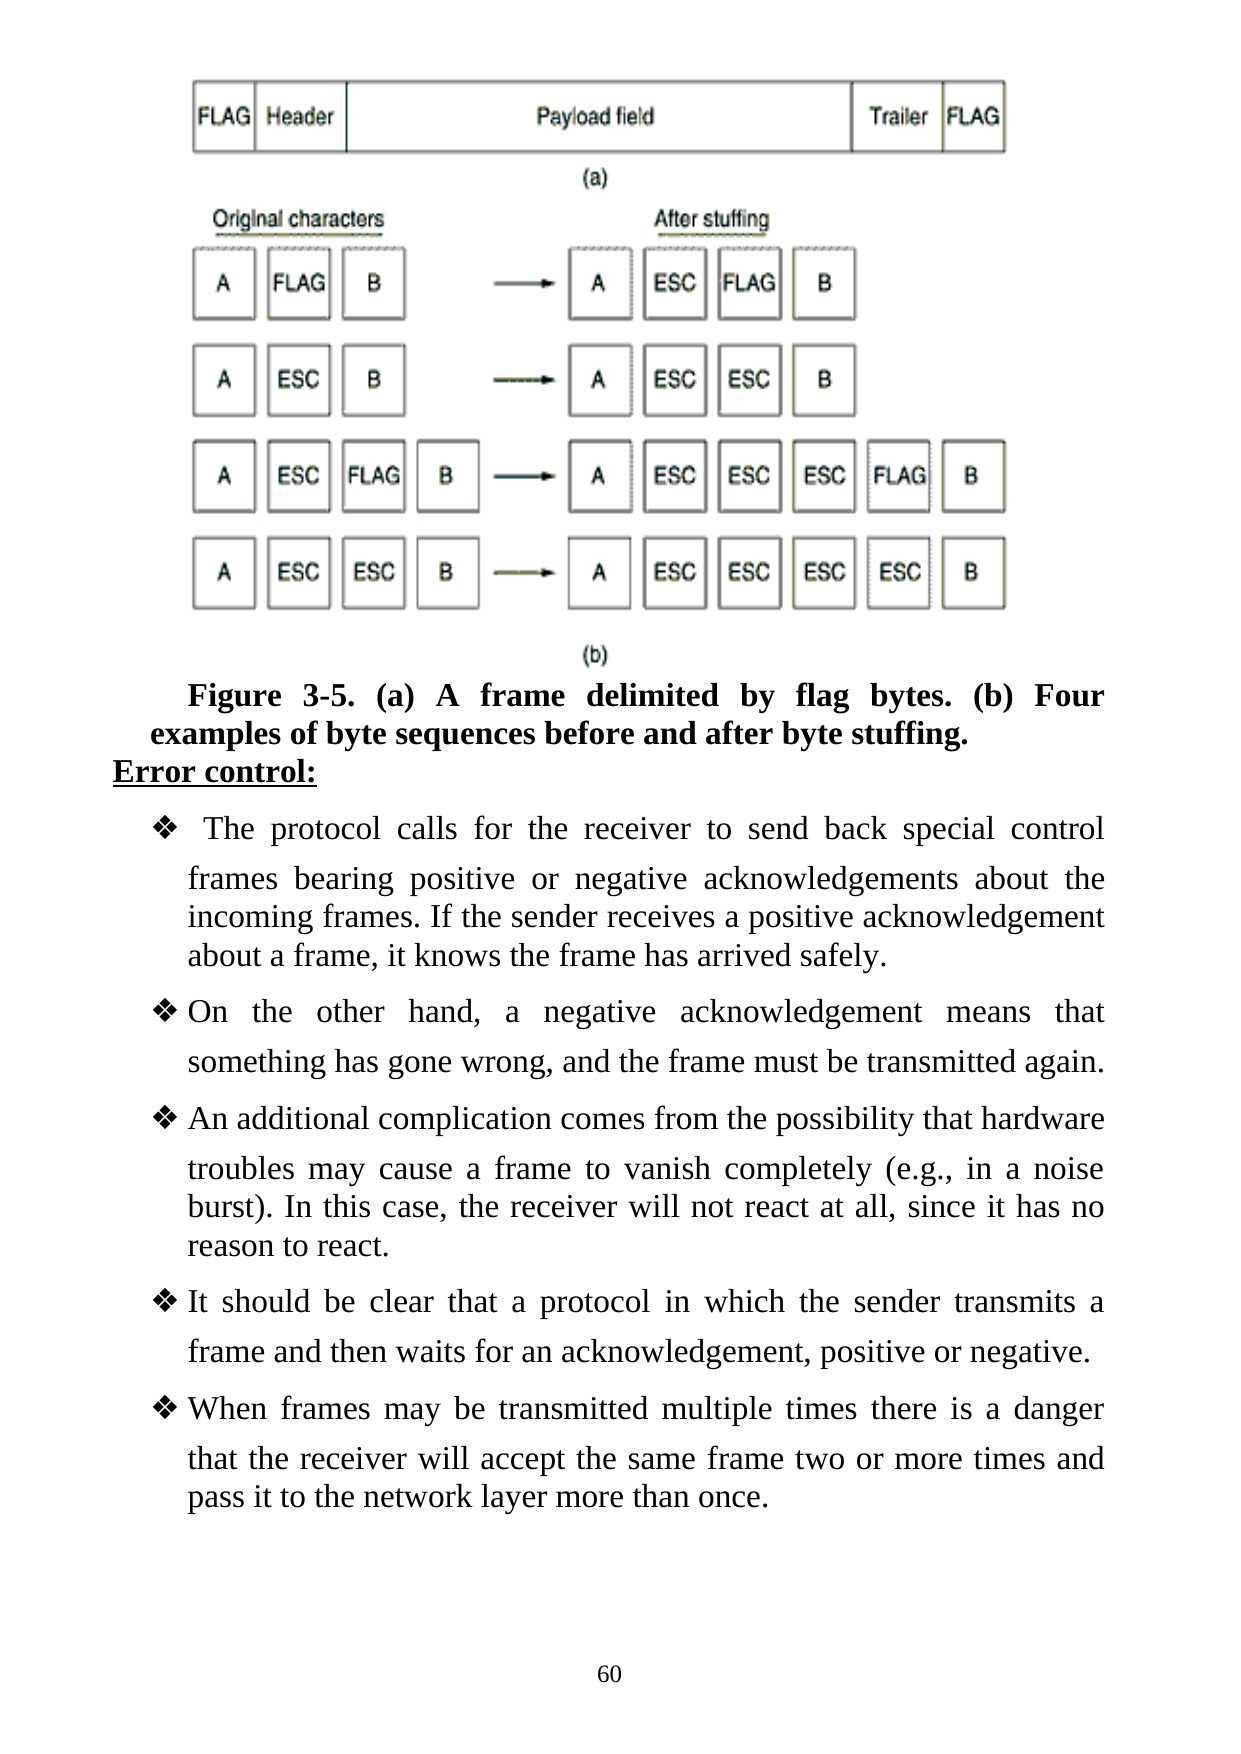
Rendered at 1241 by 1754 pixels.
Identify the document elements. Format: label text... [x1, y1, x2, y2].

list On the other hand, a negative acknowledgement means that something has gone wrong, and the frame must be transmitted again. [150, 973, 1106, 1080]
list The protocol calls for the receiver to send back special control frames bearing positive or negative acknowledgements about the incoming frames. If the sender receives a positive acknowledgement about a frame, it knows the frame has arrived safely. [150, 790, 1106, 973]
list When frames may be transmitted multiple times there is a danger that the receiver will accept the same frame two or more times and pass it to the network layer more than once. [150, 1370, 1106, 1515]
picture [187, 75, 1013, 676]
text Figure 3-5. (a) A frame delimited by flag bytes. (b) Four examples of byte sequences before and after byte stuffing. [150, 675, 1106, 752]
list An additional complication comes from the possibility that hardware troubles may cause a frame to vanish completely (e.g., in a noise burst). In this case, the receiver will not react at all, since it has no reason to react. [150, 1080, 1106, 1263]
list It should be clear that a protocol in which the sender transmits a frame and then waits for an acknowledgement, positive or negative. [150, 1263, 1106, 1370]
text Error control: [112, 752, 1106, 790]
